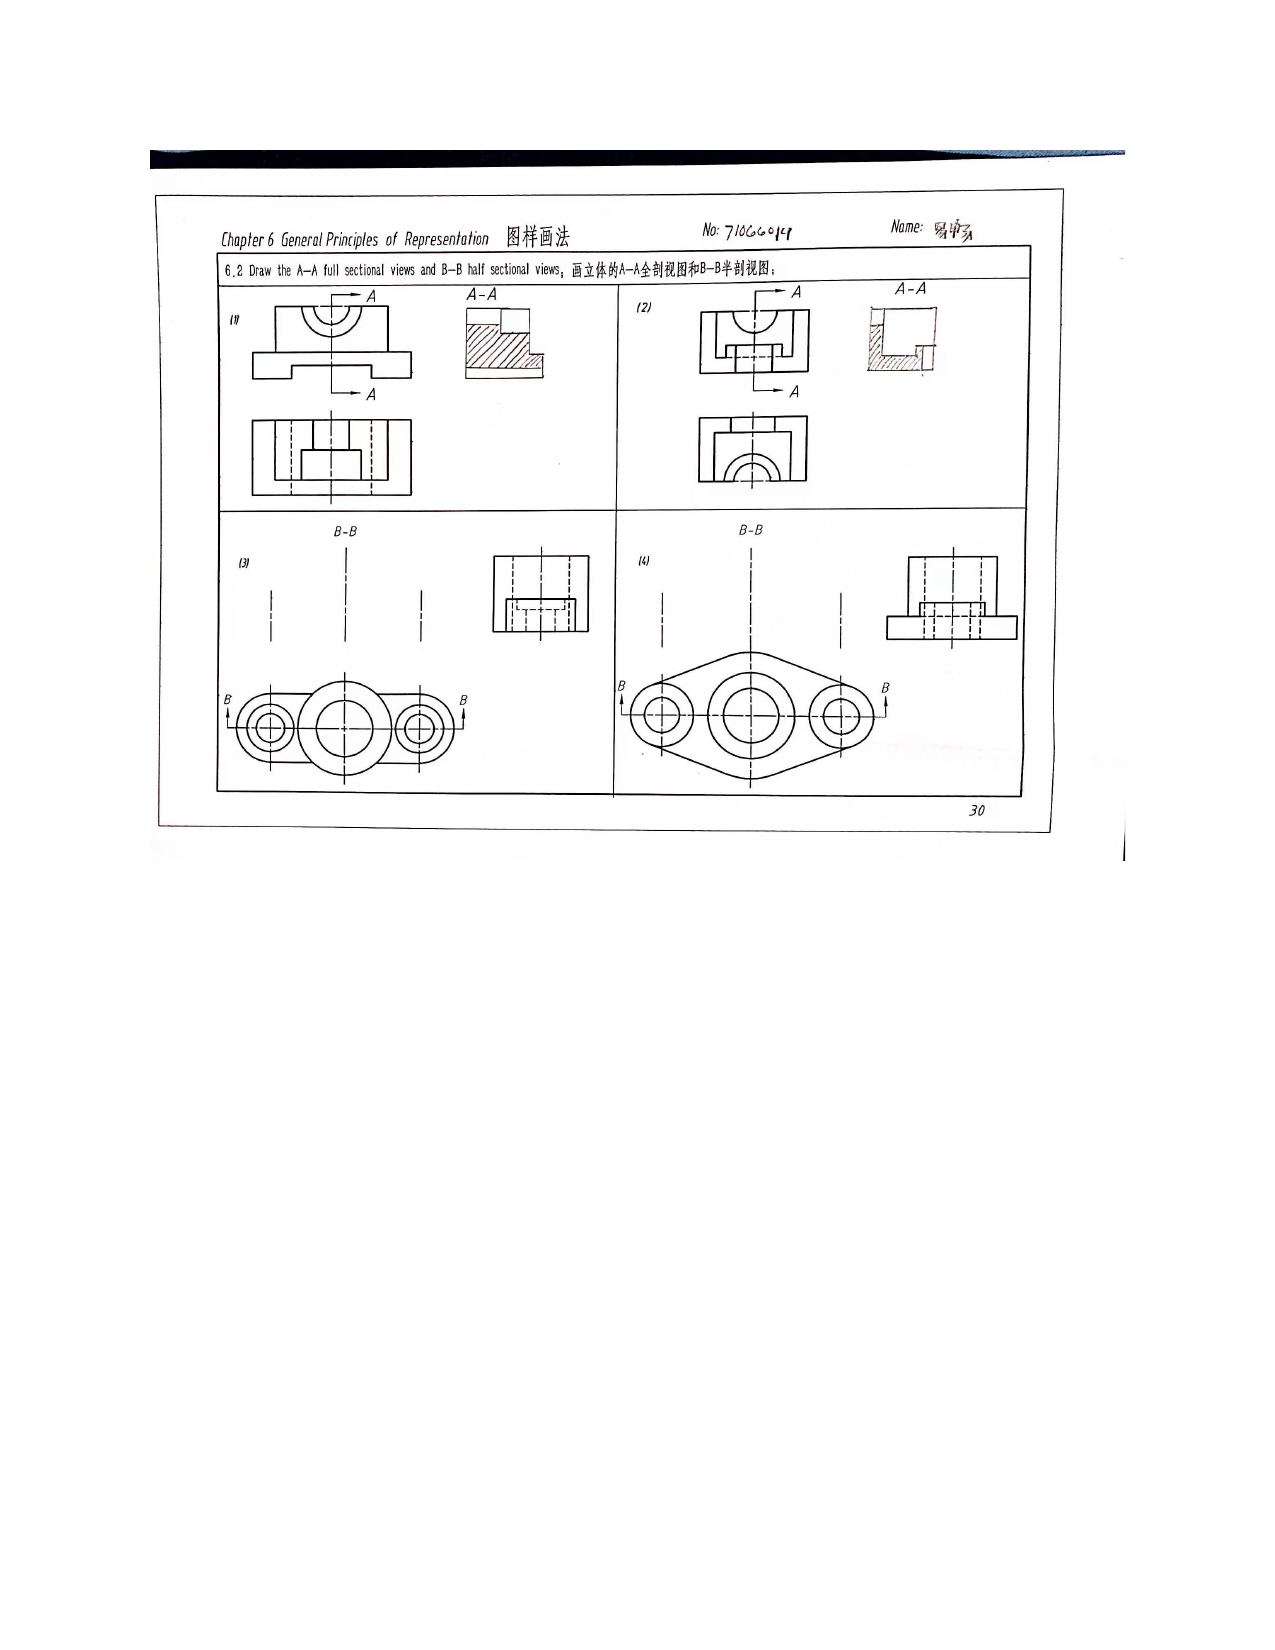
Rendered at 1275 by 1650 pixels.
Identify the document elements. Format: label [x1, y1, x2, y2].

picture [150, 150, 1125, 861]
